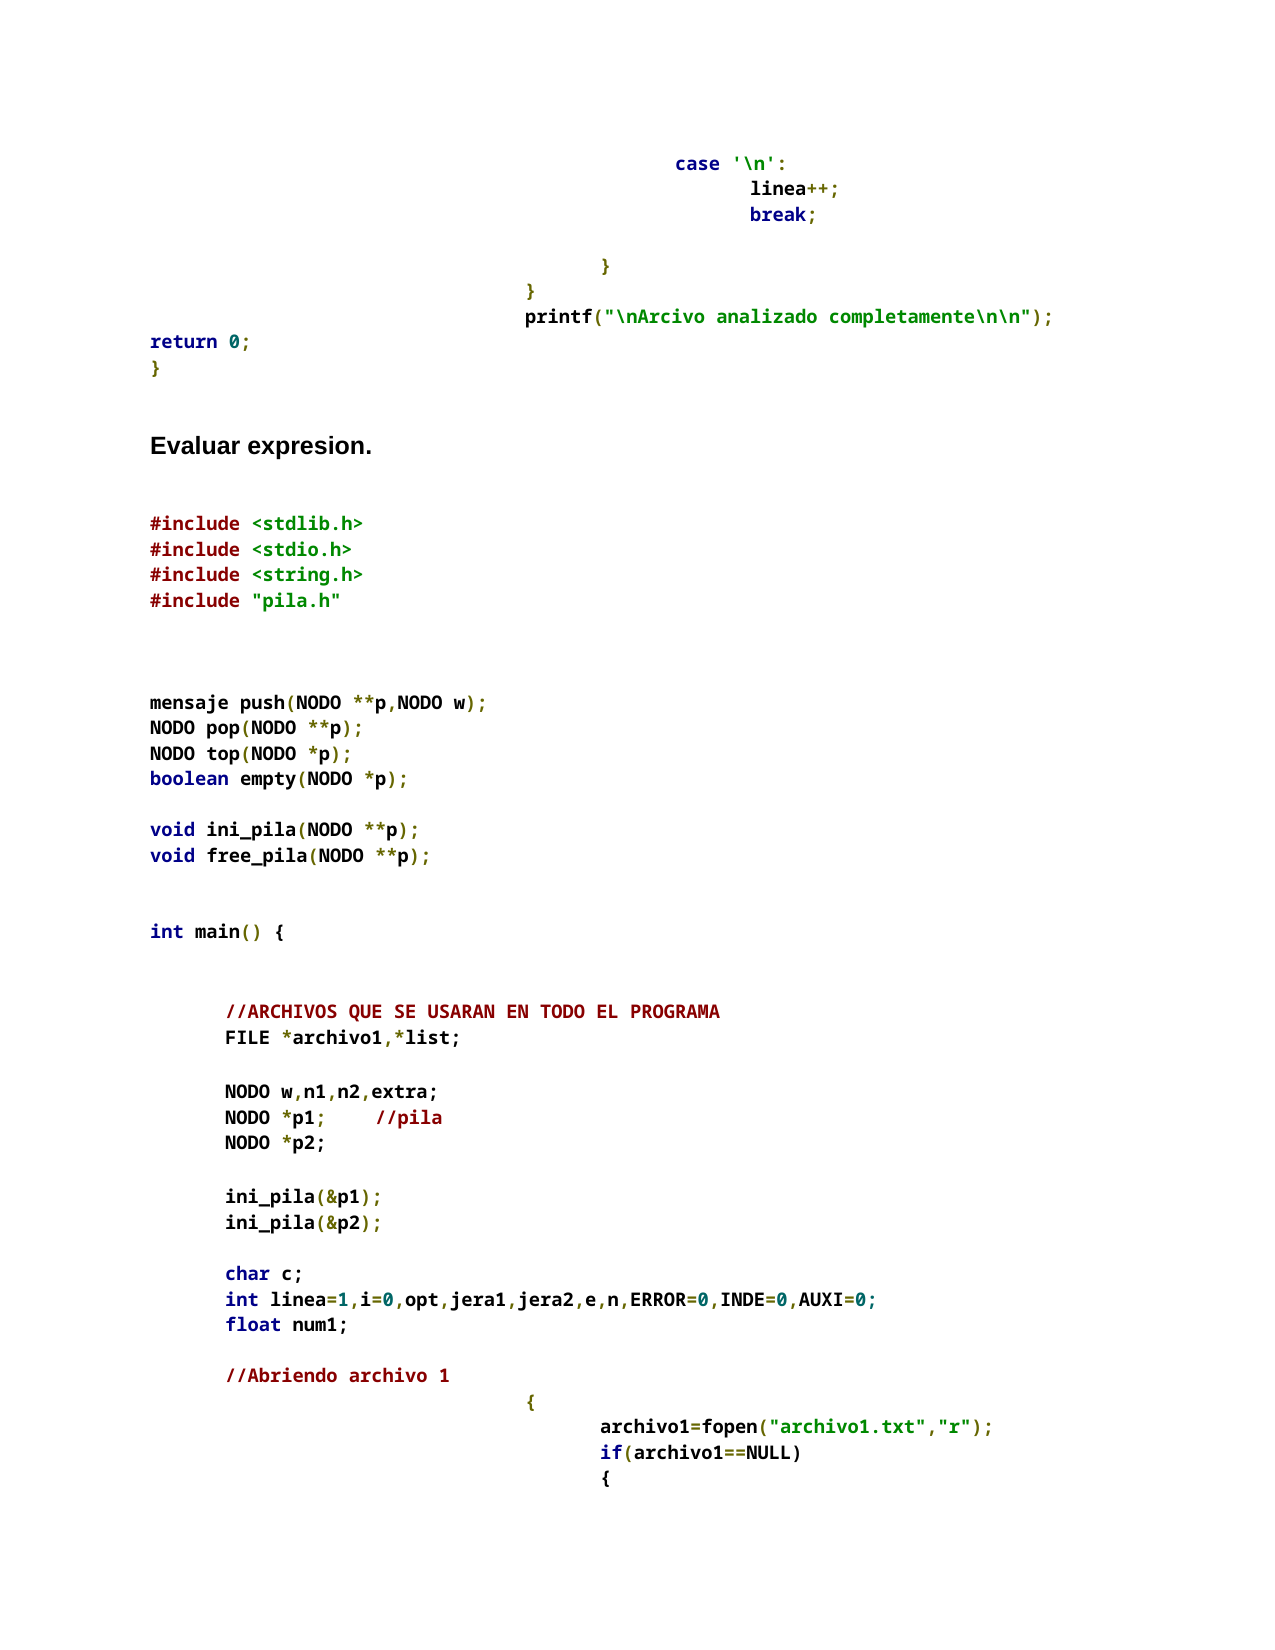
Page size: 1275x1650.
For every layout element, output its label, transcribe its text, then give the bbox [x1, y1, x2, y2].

text //ARCHIVOS QUE SE USARAN EN TODO EL PROGRAMA [150, 999, 1125, 1024]
text char c; [150, 1260, 1125, 1286]
text { [150, 1388, 1125, 1413]
text FILE *archivo1,*list; [150, 1024, 1125, 1050]
text float num1; [150, 1311, 1125, 1337]
text ini_pila(&p1); [150, 1184, 1125, 1209]
text mensaje push(NODO **p,NODO w); [150, 689, 1125, 715]
text #include <stdio.h> [150, 536, 1125, 562]
text archivo1=fopen("archivo1.txt","r"); [150, 1413, 1125, 1439]
text NODO w,n1,n2,extra; [150, 1078, 1125, 1104]
text //Abriendo archivo 1 [150, 1362, 1125, 1388]
text #include <stdlib.h> [150, 511, 1125, 536]
text ini_pila(&p2); [150, 1209, 1125, 1235]
text NODO *p2; [150, 1129, 1125, 1155]
text #include <string.h> [150, 562, 1125, 587]
text { [150, 1464, 1125, 1490]
text #include "pila.h" [150, 587, 1125, 613]
text boolean empty(NODO *p); [150, 766, 1125, 791]
text int linea=1,i=0,opt,jera1,jera2,e,n,ERROR=0,INDE=0,AUXI=0; [150, 1286, 1125, 1311]
text if(archivo1==NULL) [150, 1439, 1125, 1464]
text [150, 150, 1125, 459]
text NODO pop(NODO **p); [150, 715, 1125, 740]
text void free_pila(NODO **p); [150, 842, 1125, 868]
text int main() { [150, 919, 1125, 944]
text NODO *p1; //pila [150, 1104, 1125, 1129]
text void ini_pila(NODO **p); [150, 817, 1125, 842]
text NODO top(NODO *p); [150, 740, 1125, 766]
